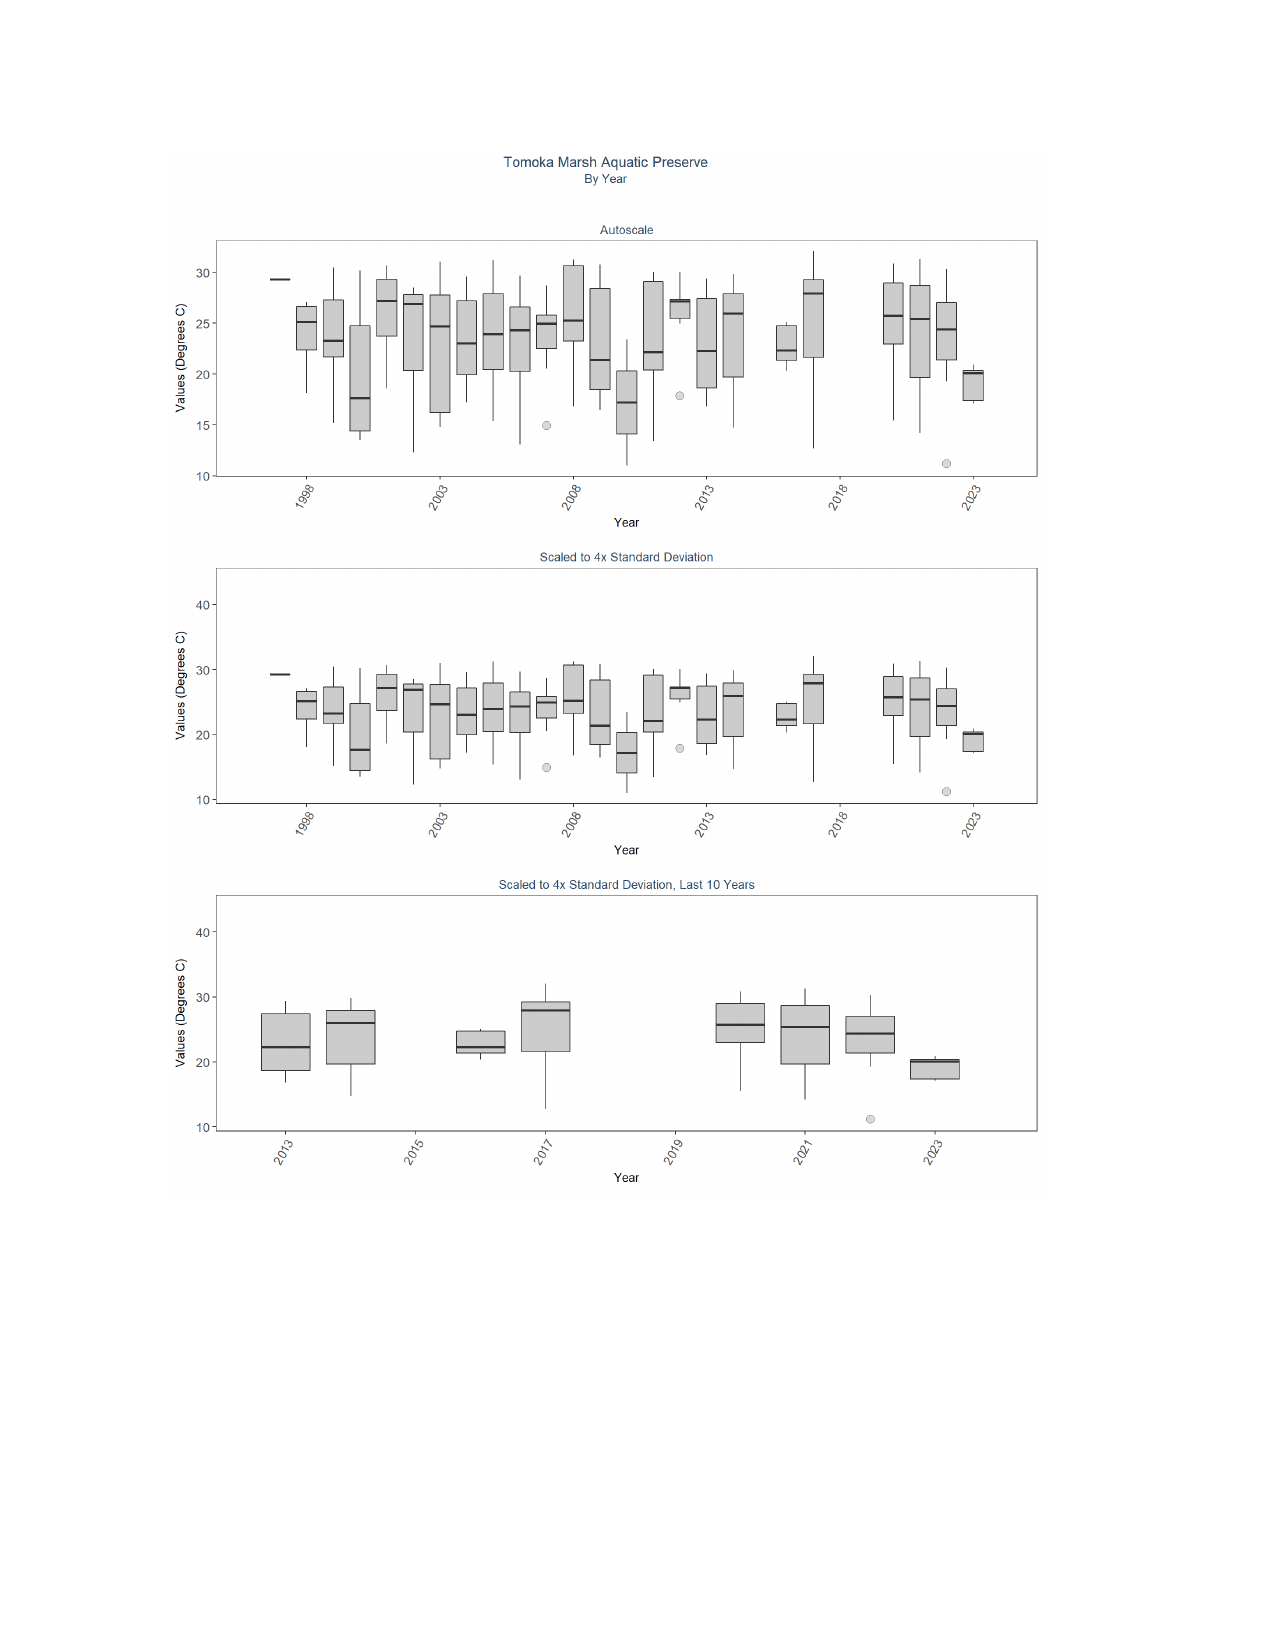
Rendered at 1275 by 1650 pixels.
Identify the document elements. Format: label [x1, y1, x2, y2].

picture [168, 150, 1044, 1200]
